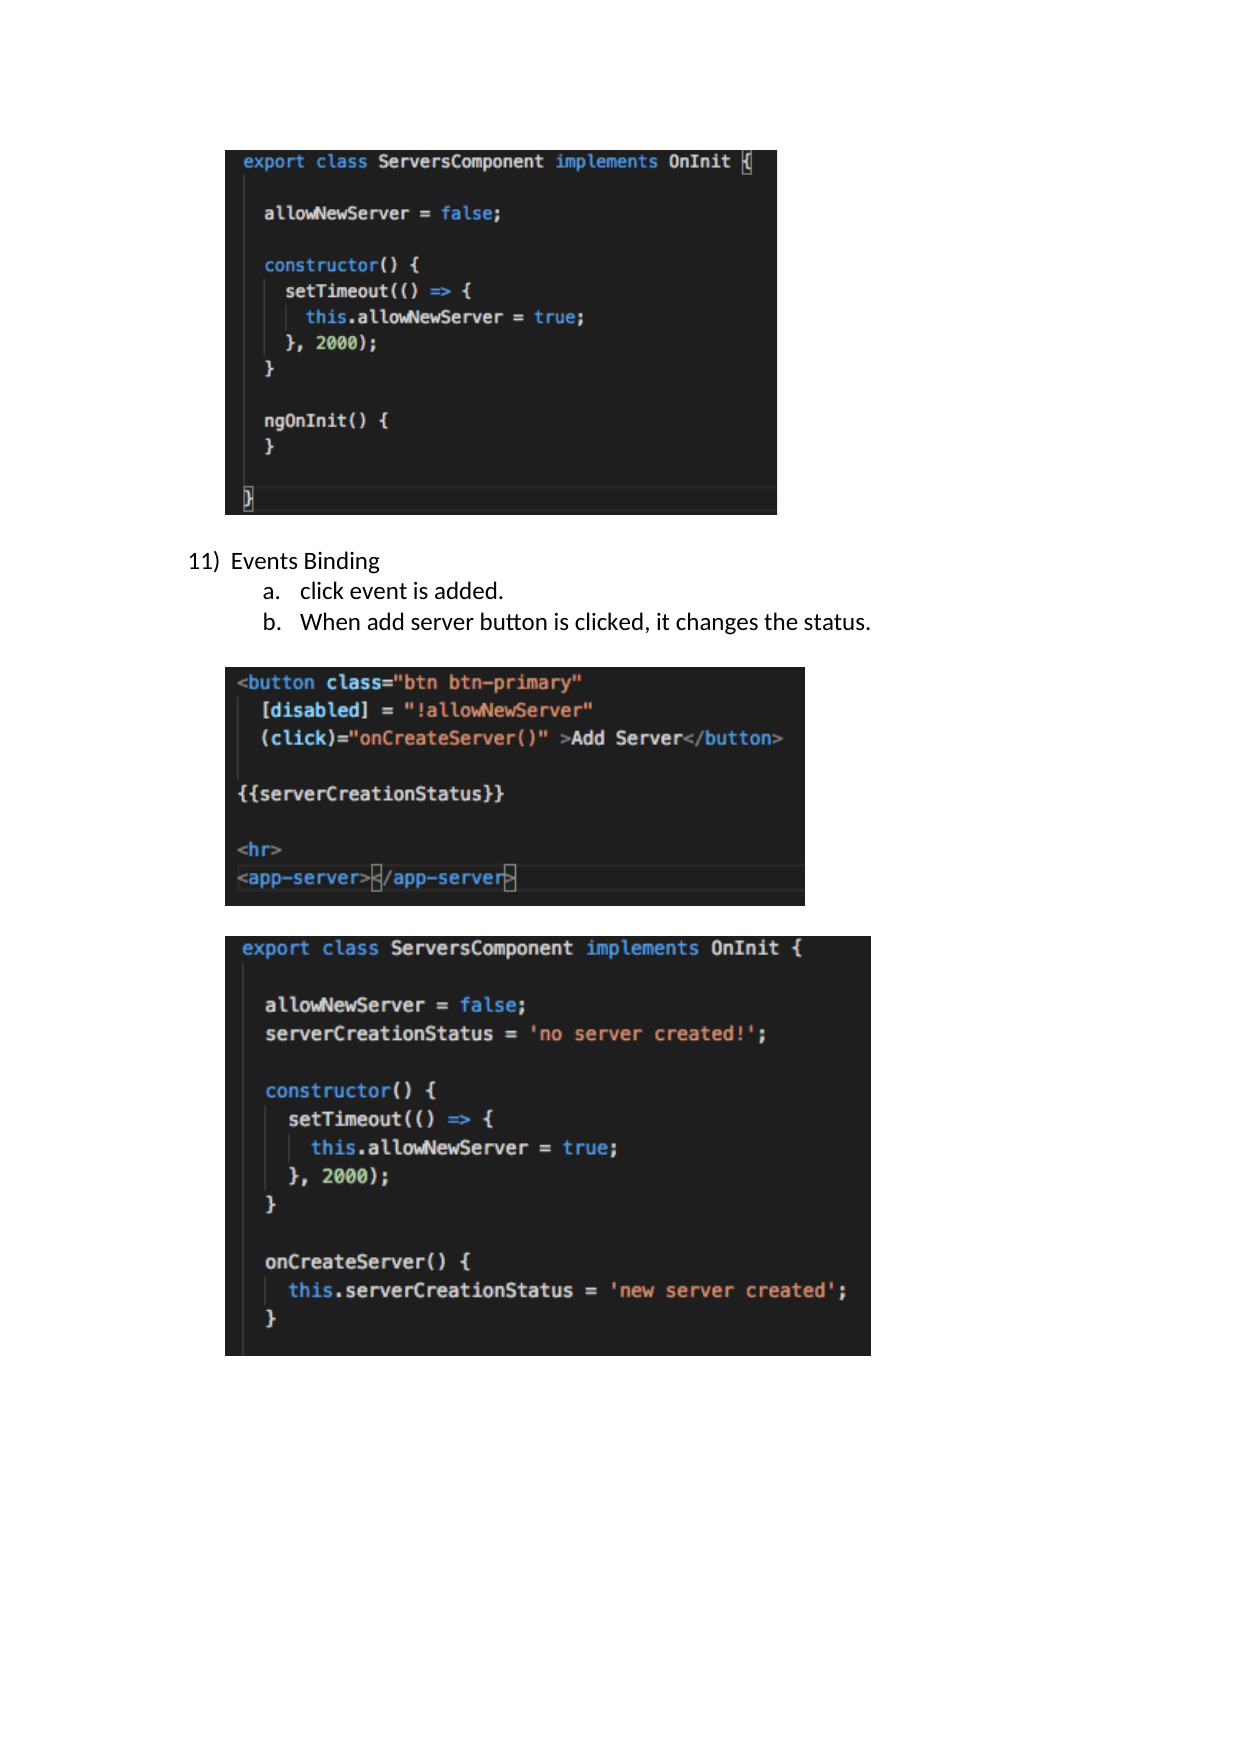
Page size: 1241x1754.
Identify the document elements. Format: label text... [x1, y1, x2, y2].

list When add server button is clicked, it changes the status. [262, 606, 1090, 637]
list Events Binding [187, 545, 1090, 576]
picture [225, 667, 805, 906]
picture [225, 936, 871, 1356]
picture [225, 150, 778, 515]
list click event is added. [262, 576, 1090, 606]
